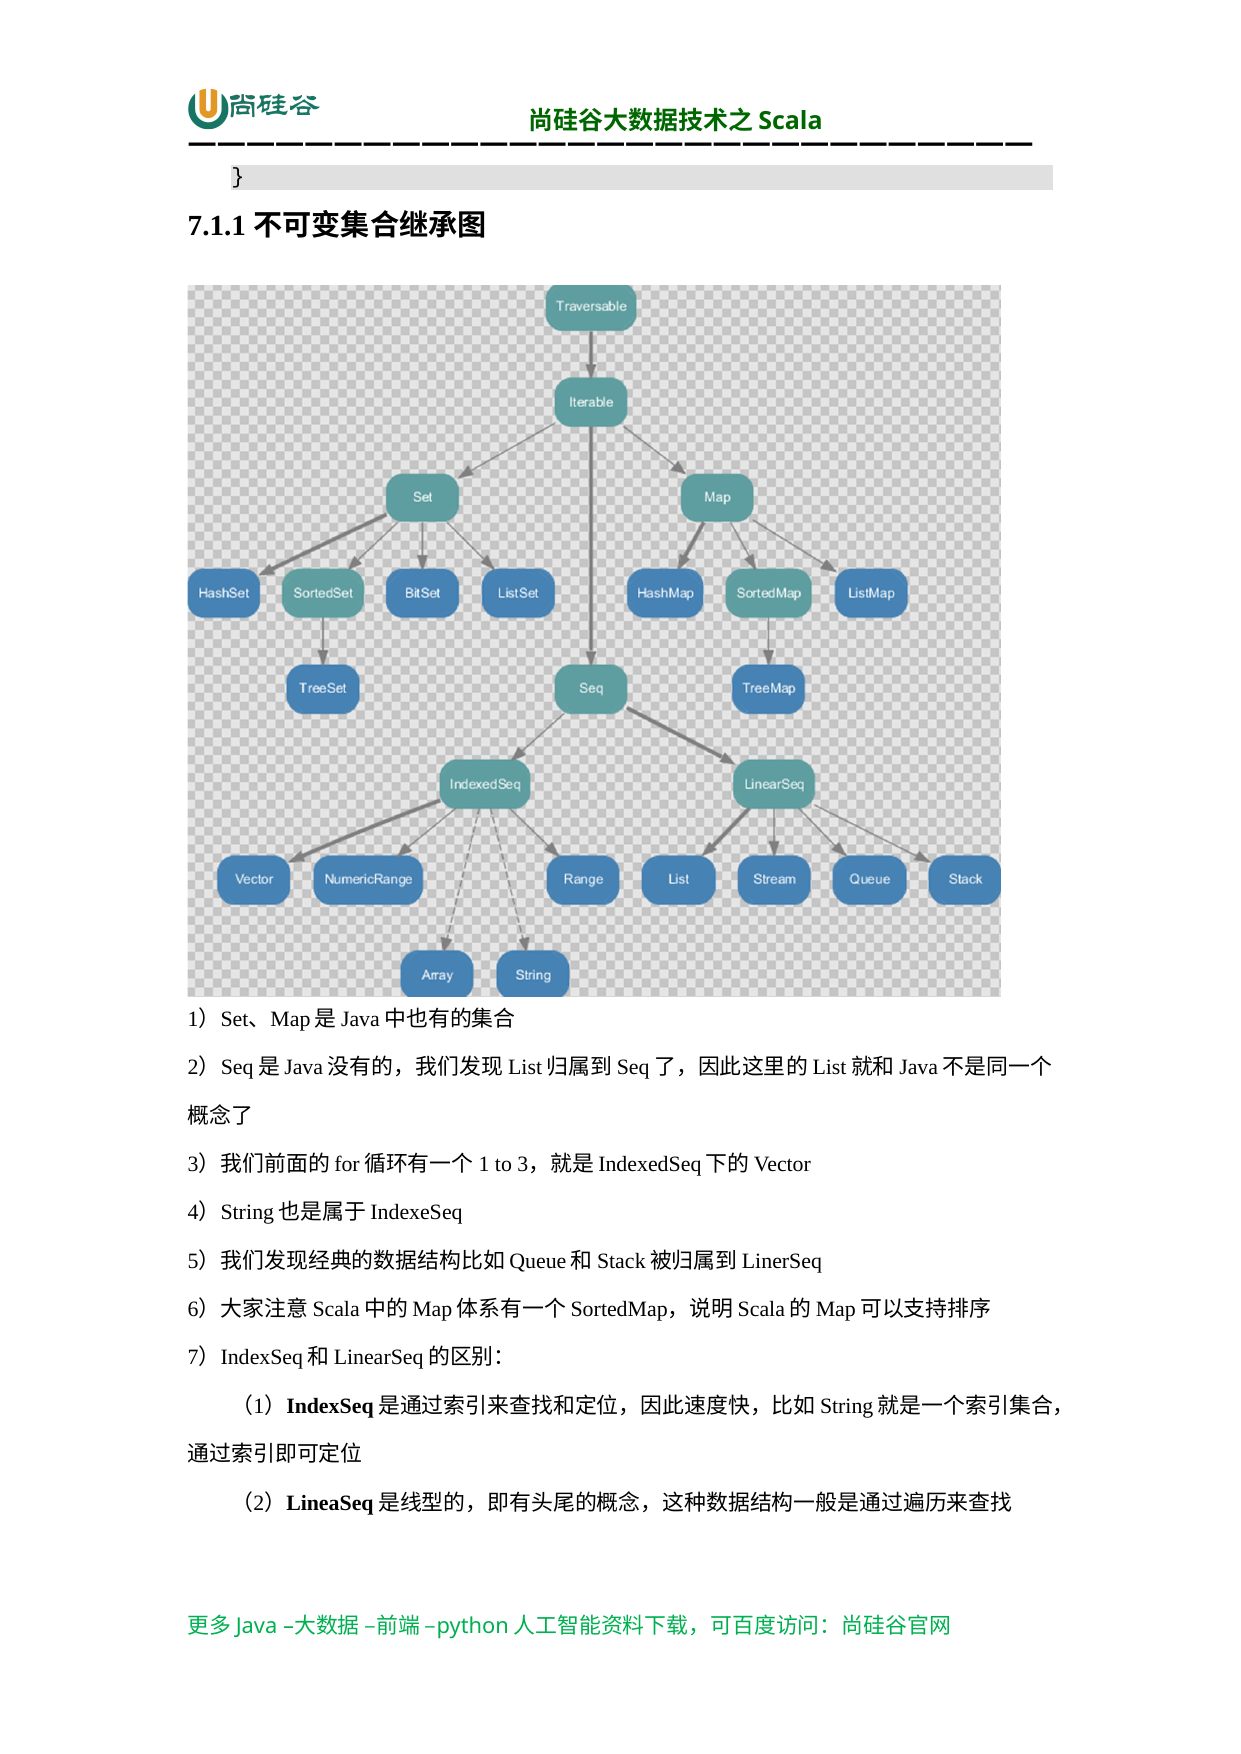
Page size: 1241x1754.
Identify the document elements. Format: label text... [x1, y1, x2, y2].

text 2）Seq是Java没有的，我们发现List归属到Seq了，因此这里的List就和Java不是同一个概念了 [187, 1048, 1053, 1130]
text 5）我们发现经典的数据结构比如Queue和Stack被归属到LinerSeq [187, 1242, 1053, 1275]
picture [187, 285, 1001, 997]
text 6）大家注意Scala中的Map体系有一个SortedMap，说明Scala的Map可以支持排序 [187, 1291, 1053, 1323]
text （1）IndexSeq是通过索引来查找和定位，因此速度快，比如String就是一个索引集合，通过索引即可定位 [187, 1387, 1053, 1468]
text 7）IndexSeq和LinearSeq的区别： [187, 1339, 1053, 1371]
text 1）Set、Map是Java中也有的集合 [187, 1000, 1053, 1033]
text 4）String也是属于IndexeSeq [187, 1194, 1053, 1226]
text （2）LineaSeq是线型的，即有头尾的概念，这种数据结构一般是通过遍历来查找 [187, 1484, 1053, 1517]
picture [187, 88, 321, 130]
text 3）我们前面的for循环有一个 1 to 3，就是IndexedSeq下的Vector [187, 1146, 1053, 1178]
text } [231, 165, 1053, 190]
subtitle 7.1.1 不可变集合继承图 [187, 190, 1053, 255]
